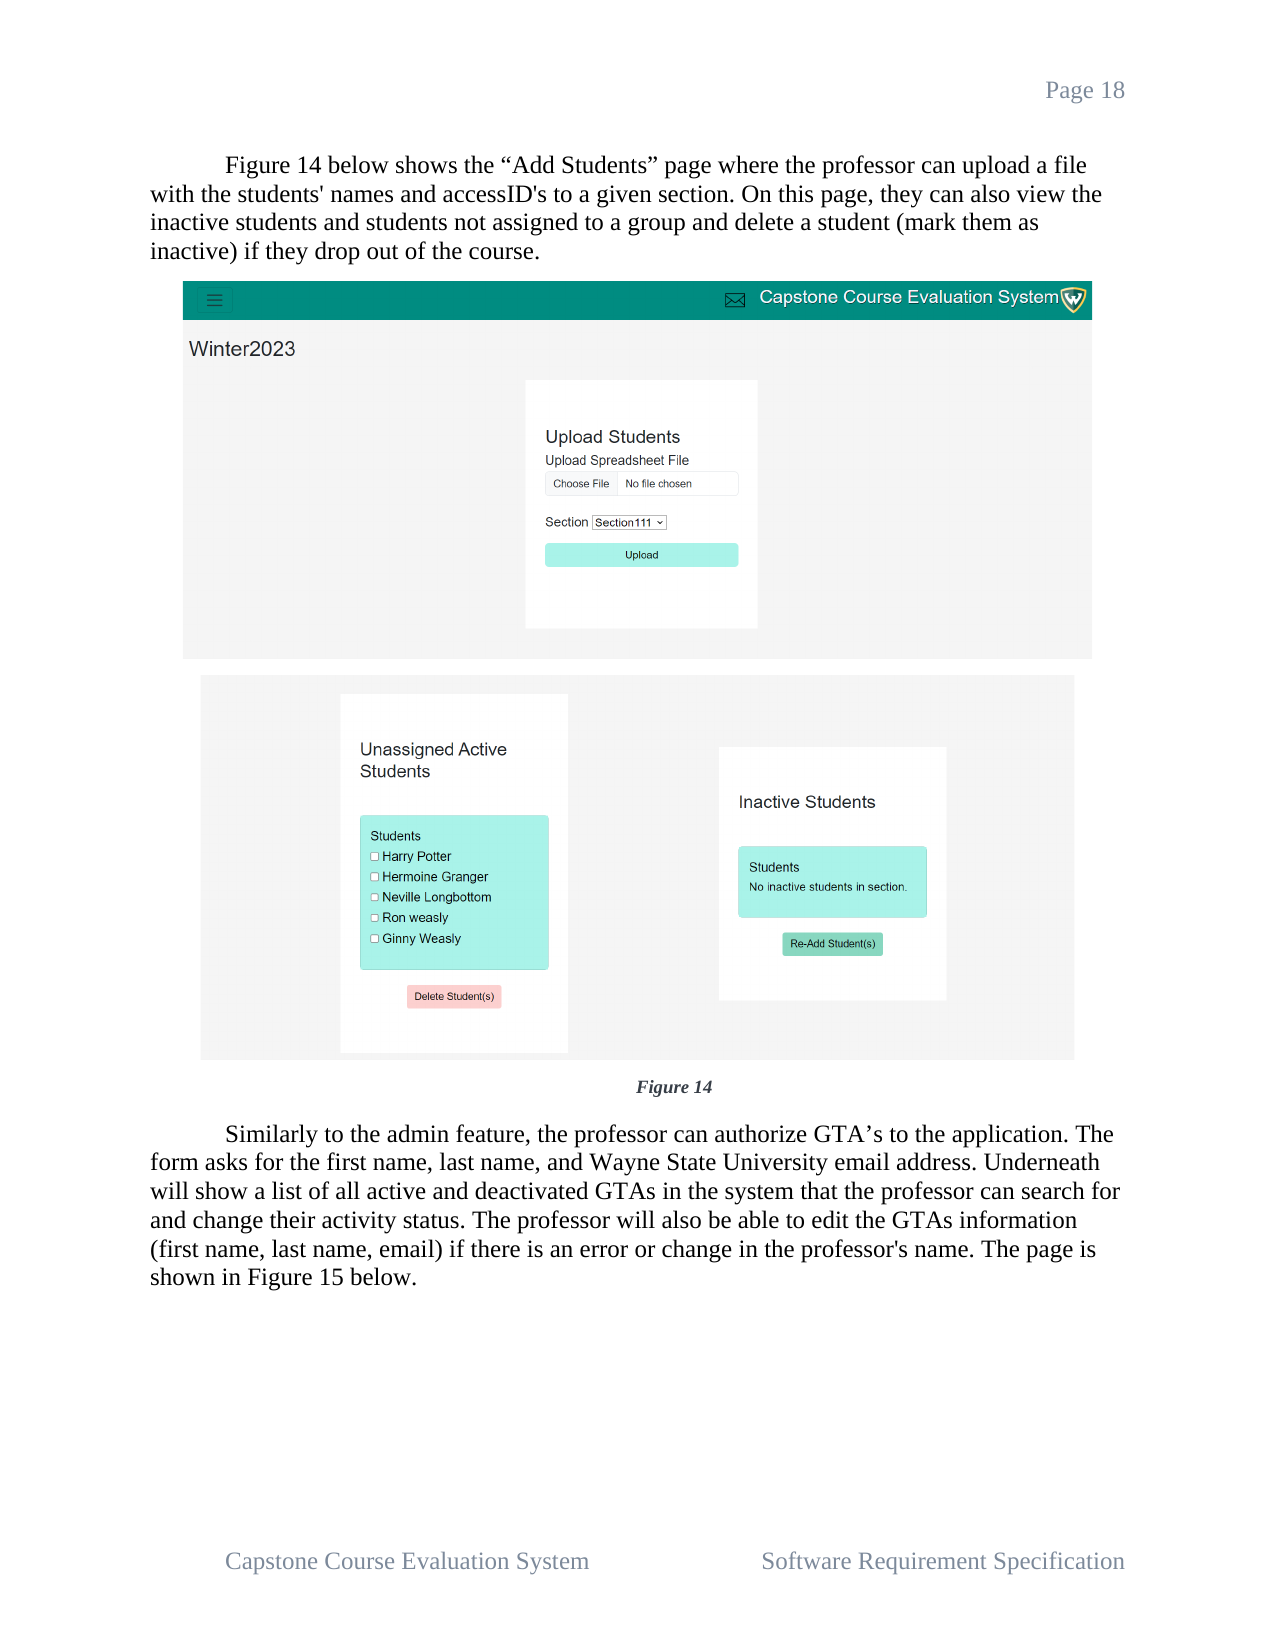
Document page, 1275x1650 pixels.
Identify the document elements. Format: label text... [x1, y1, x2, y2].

picture [182, 281, 1093, 659]
picture [200, 675, 1075, 1060]
text Figure 14 [150, 1076, 1125, 1098]
text Figure 14 below shows the “Add Students” page where the professor can upload a file with the students' names and accessID's to a given section. On this page, they can also view the inactive students and students not assigned to a group and delete a student (mark them as inactive) if they drop out of the course. [150, 150, 1125, 265]
text Similarly to the admin feature, the professor can authorize GTA’s to the application. The form asks for the first name, last name, and Wayne State University email address. Underneath will show a list of all active and deactivated GTAs in the system that the professor can search for and change their activity status. The professor will also be able to edit the GTAs information (first name, last name, email) if there is an error or change in the professor's name. The page is shown in Figure 15 below. [150, 1119, 1125, 1291]
